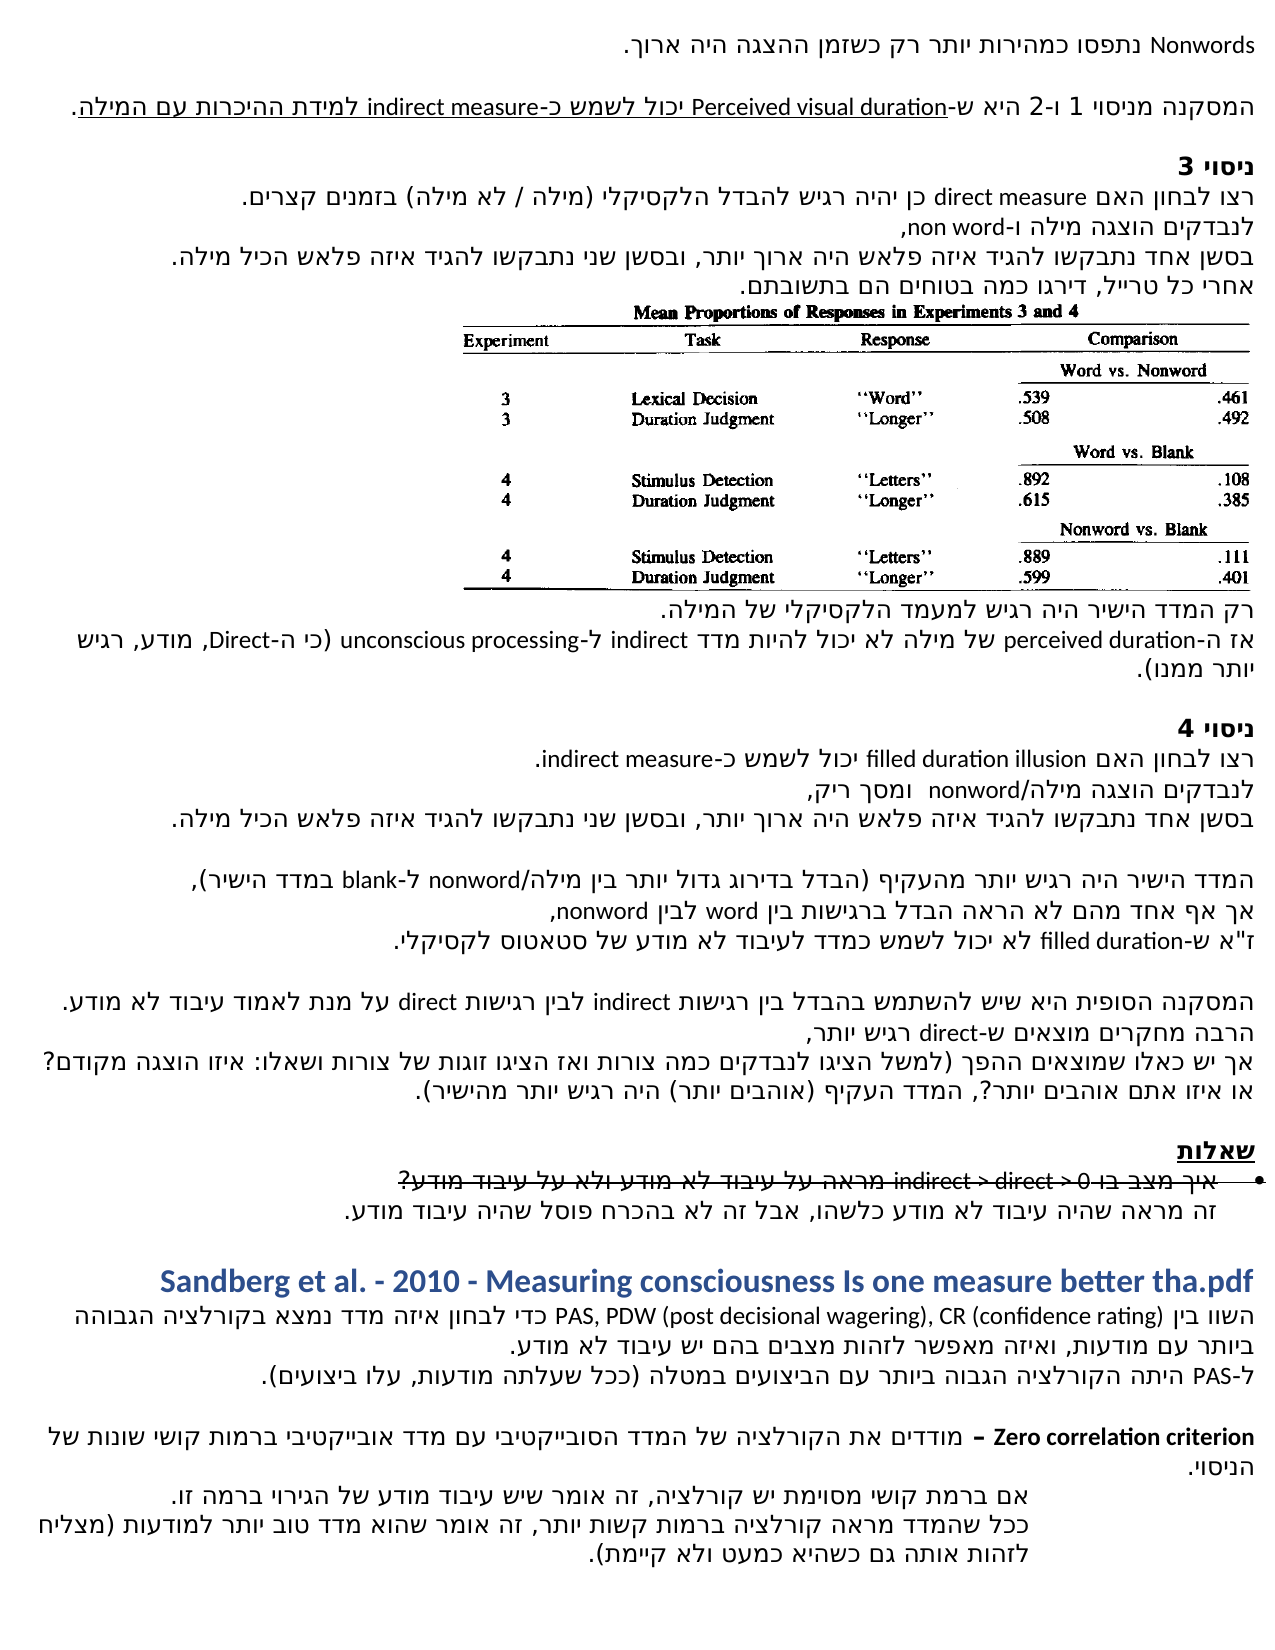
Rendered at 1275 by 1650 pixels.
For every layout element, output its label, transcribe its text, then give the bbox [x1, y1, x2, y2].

text המסקנה הסופית היא שיש להשתמש בהבדל בין רגישות indirect לבין רגישות direct על מנת לאמוד עיבוד לא מודע. [29, 986, 1255, 1017]
text רק המדד הישיר היה רגיש למעמד הלקסיקלי של המילה. [29, 595, 1255, 624]
text לנבדקים הוצגה מילה ו-non word, [29, 211, 1255, 242]
text השוו בין PAS, PDW (post decisional wagering), CR (confidence rating) כדי לבחון איזה מדד נמצא בקורלציה הגבוהה ביותר עם מודעות, ואיזה מאפשר לזהות מצבים בהם יש עיבוד לא מודע. [29, 1301, 1255, 1360]
text המדד הישיר היה רגיש יותר מהעקיף (הבדל בדירוג גדול יותר בין מילה/nonword ל-blank במדד הישיר), [29, 864, 1255, 895]
text בסשן אחד נתבקשו להגיד איזה פלאש היה ארוך יותר, ובסשן שני נתבקשו להגיד איזה פלאש הכיל מילה. [29, 804, 1255, 834]
list איך מצב בו indirect > direct > 0 מראה על עיבוד לא מודע ולא על עיבוד מודע? [29, 1165, 1255, 1196]
text רצו לבחון האם direct measure כן יהיה רגיש להבדל הלקסיקלי (מילה / לא מילה) בזמנים קצרים. [29, 181, 1255, 211]
text ז"א ש-filled duration לא יכול לשמש כמדד לעיבוד לא מודע של סטאטוס לקסיקלי. [29, 925, 1255, 956]
text אם ברמת קושי מסוימת יש קורלציה, זה אומר שיש עיבוד מודע של הגירוי ברמה זו. [29, 1481, 1105, 1510]
text רצו לבחון האם filled duration illusion יכול לשמש כ-indirect measure. [29, 743, 1255, 774]
picture [456, 300, 1255, 595]
text אז ה-perceived duration של מילה לא יכול להיות מדד indirect ל-unconscious processing (כי ה-Direct, מודע, רגיש יותר ממנו). [29, 624, 1255, 684]
text שאלות [29, 1136, 1255, 1165]
text ניסוי 4 [29, 714, 1255, 743]
text לנבדקים הוצגה מילה/nonword ומסך ריק, [29, 774, 1255, 804]
text Zero correlation criterion – מודדים את הקורלציה של המדד הסובייקטיבי עם מדד אובייקטיבי ברמות קושי שונות של הניסוי. [29, 1421, 1255, 1481]
list זה מראה שהיה עיבוד לא מודע כלשהו, אבל זה לא בהכרח פוסל שהיה עיבוד מודע. [29, 1196, 1218, 1225]
text ניסוי 3 [29, 152, 1255, 181]
subtitle Sandberg et al. - 2010 - Measuring consciousness Is one measure better tha.pdf [29, 1260, 1255, 1301]
text המסקנה מניסוי 1 ו-2 היא ש-Perceived visual duration יכול לשמש כ-indirect measure למידת ההיכרות עם המילה. [29, 91, 1255, 121]
text ל-PAS היתה הקורלציה הגבוה ביותר עם הביצועים במטלה (ככל שעלתה מודעות, עלו ביצועים). [29, 1360, 1255, 1391]
text אך יש כאלו שמוצאים ההפך (למשל הציגו לנבדקים כמה צורות ואז הציגו זוגות של צורות ושאלו: איזו הוצגה מקודם? או איזו אתם אוהבים יותר?, המדד העקיף (אוהבים יותר) היה רגיש יותר מהישיר). [29, 1047, 1255, 1106]
text אך אף אחד מהם לא הראה הבדל ברגישות בין word לבין nonword, [29, 895, 1255, 925]
text ככל שהמדד מראה קורלציה ברמות קשות יותר, זה אומר שהוא מדד טוב יותר למודעות (מצליח לזהות אותה גם כשהיא כמעט ולא קיימת). [29, 1510, 1030, 1568]
text הרבה מחקרים מוצאים ש-direct רגיש יותר, [29, 1017, 1255, 1047]
text Nonwords נתפסו כמהירות יותר רק כשזמן ההצגה היה ארוך. [29, 29, 1255, 60]
text אחרי כל טרייל, דירגו כמה בטוחים הם בתשובתם. [29, 271, 1255, 300]
text בסשן אחד נתבקשו להגיד איזה פלאש היה ארוך יותר, ובסשן שני נתבקשו להגיד איזה פלאש הכיל מילה. [29, 242, 1255, 271]
